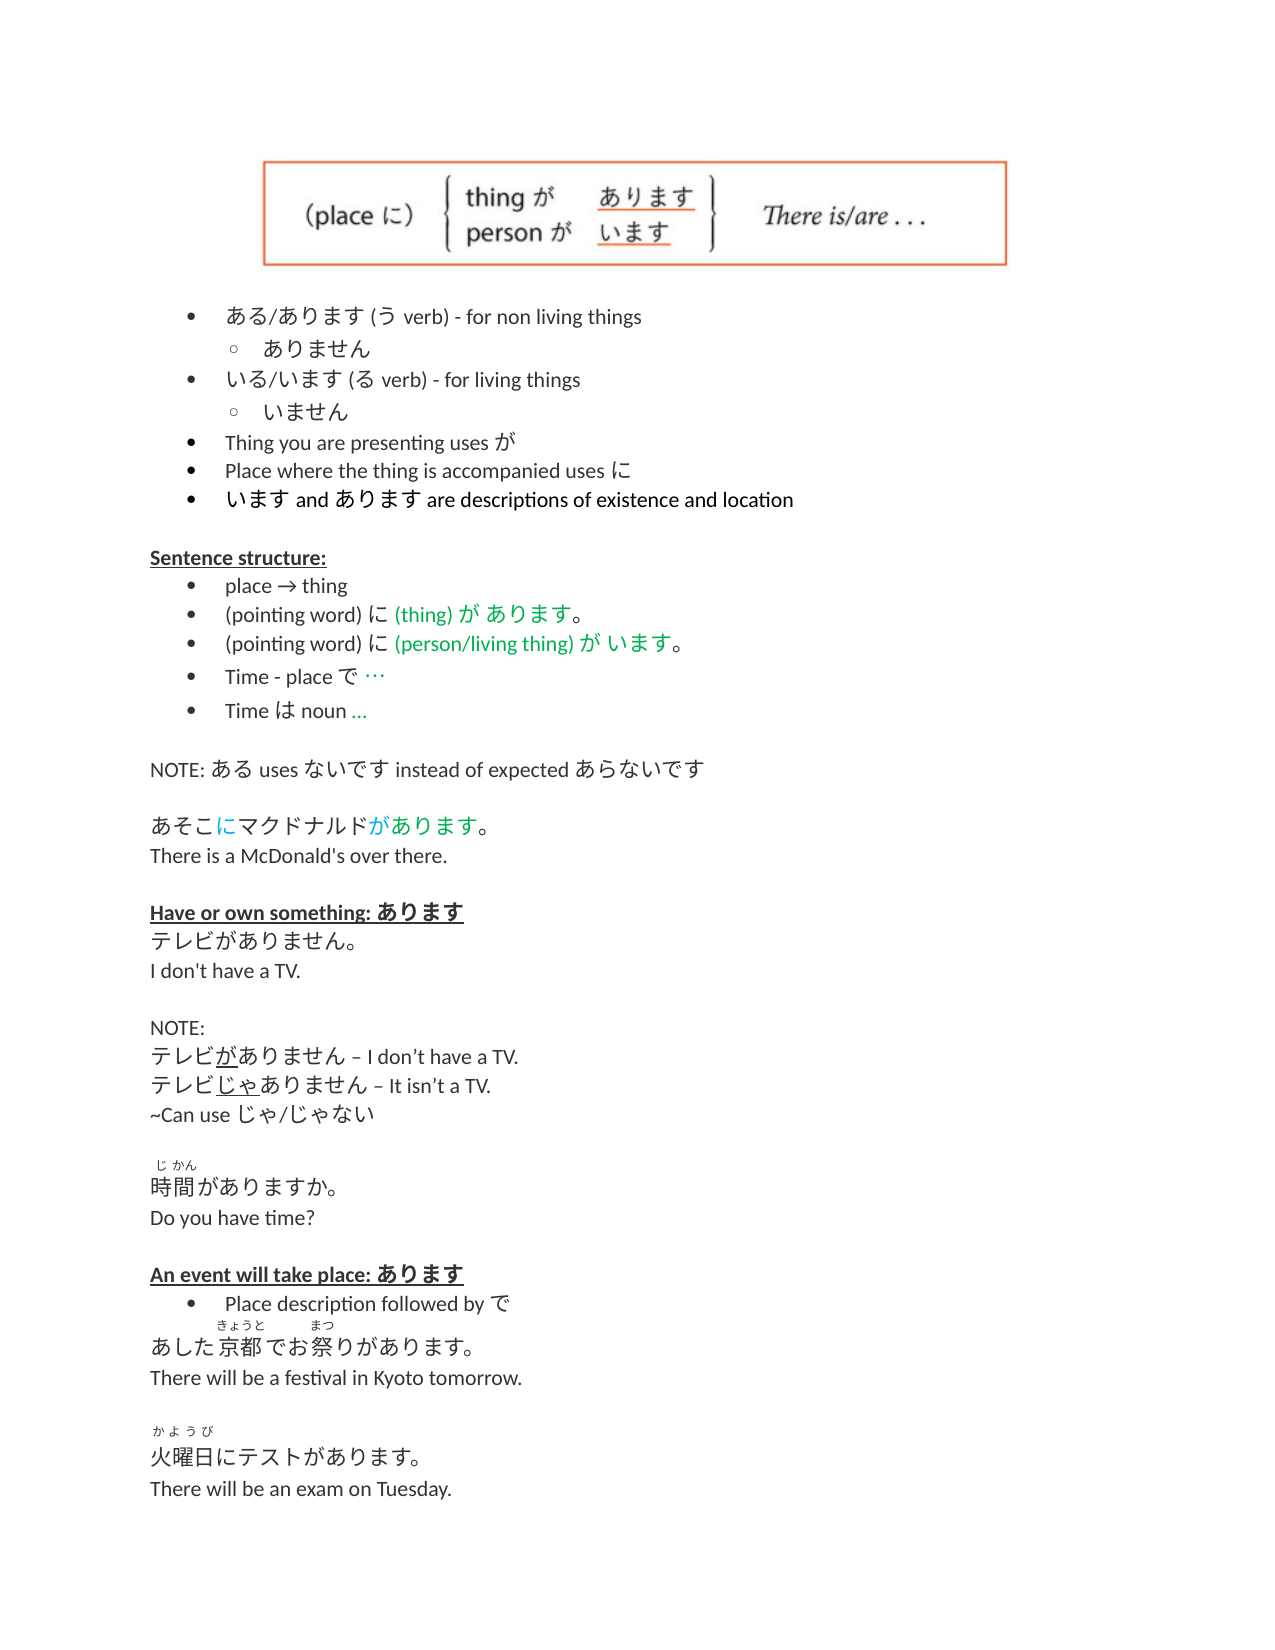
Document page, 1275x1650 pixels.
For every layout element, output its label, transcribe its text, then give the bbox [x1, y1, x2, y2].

list (pointing word) に (person/living thing) が います。 [187, 630, 1125, 657]
list Place where the thing is accompanied uses に [187, 457, 1125, 484]
list いる/います (る verb) - for living things [187, 366, 1125, 392]
list (pointing word) に (thing) が あります。 [187, 601, 1125, 628]
text There will be an exam on Tuesday. [150, 1475, 1125, 1502]
list ある/あります (う verb) - for non living things [187, 303, 1125, 329]
list Thing you are presenting uses が [187, 429, 1125, 455]
text テレビがありません。 [150, 928, 1125, 955]
list います and あります are descriptions of existence and location [187, 486, 1125, 513]
text ~Can use じゃ/じゃない [150, 1101, 1125, 1127]
text I don't have a TV. [150, 957, 1125, 984]
text There will be a festival in Kyoto tomorrow. [150, 1364, 1125, 1391]
text Sentence structure: [150, 544, 1125, 570]
text There is a McDonald's over there. [150, 842, 1125, 869]
list Time は noun … [187, 693, 1125, 724]
text Have or own something: あります [150, 899, 1125, 926]
text テレビがありません – I don’t have a TV. [150, 1043, 1125, 1070]
text あしたでおりがあります。 [150, 1319, 1125, 1361]
list Place description followed by で [187, 1290, 1125, 1317]
text テレビじゃありません – It isn’t a TV. [150, 1072, 1125, 1099]
text NOTE: [150, 1014, 1125, 1041]
text NOTE: ある uses ないです instead of expected あらないです [150, 756, 1125, 782]
text Do you have time? [150, 1204, 1125, 1230]
text にテストがあります。 [150, 1421, 1125, 1471]
text あそこにマクドナルドがあります。 [150, 813, 1125, 840]
list place → thing [187, 572, 1125, 599]
list いません [225, 394, 1125, 426]
text An event will take place: あります [150, 1261, 1125, 1288]
text がありますか。 [150, 1158, 1125, 1200]
list ありません [225, 332, 1125, 363]
list Time - place で … [187, 659, 1125, 690]
picture [258, 149, 1017, 272]
